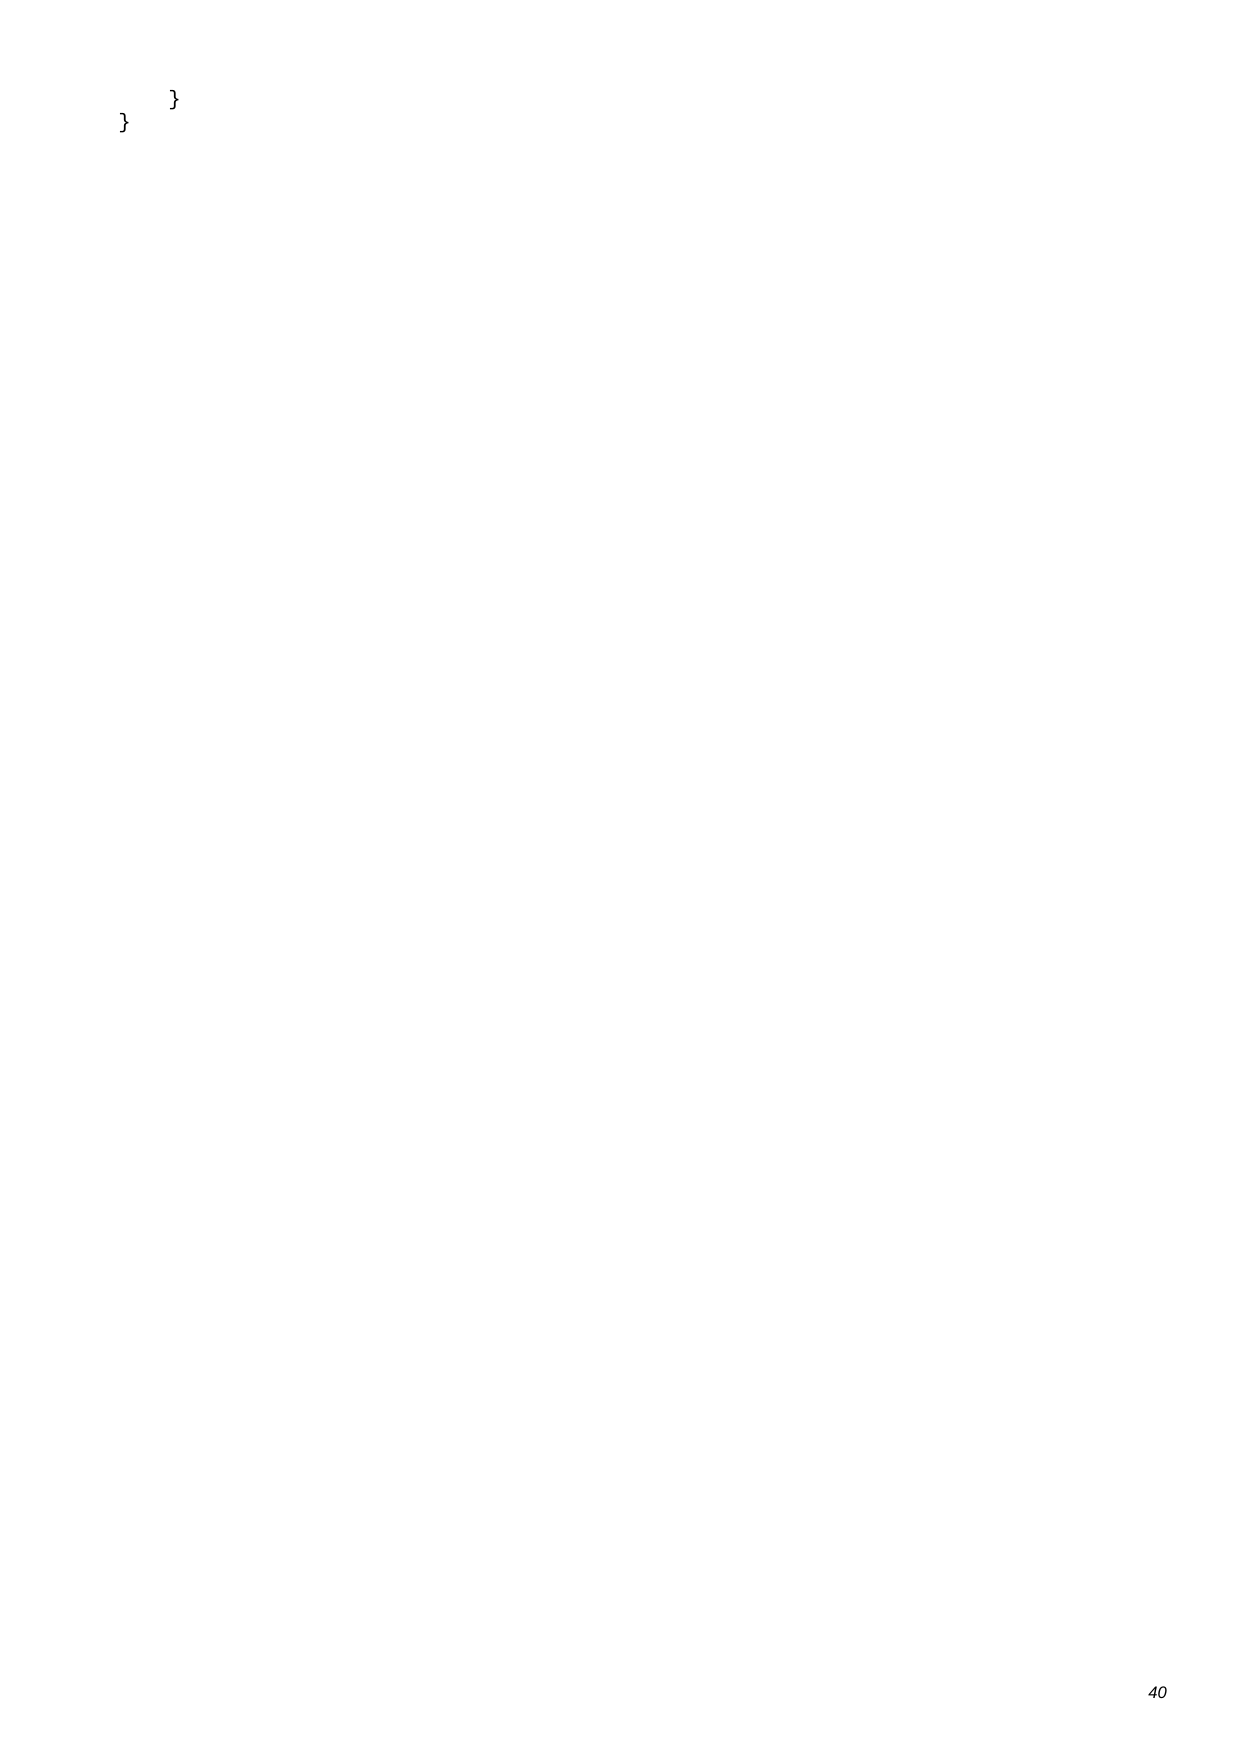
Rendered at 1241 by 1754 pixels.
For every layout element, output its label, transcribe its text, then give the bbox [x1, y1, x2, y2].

text } [118, 88, 1194, 111]
text } [118, 111, 1194, 135]
